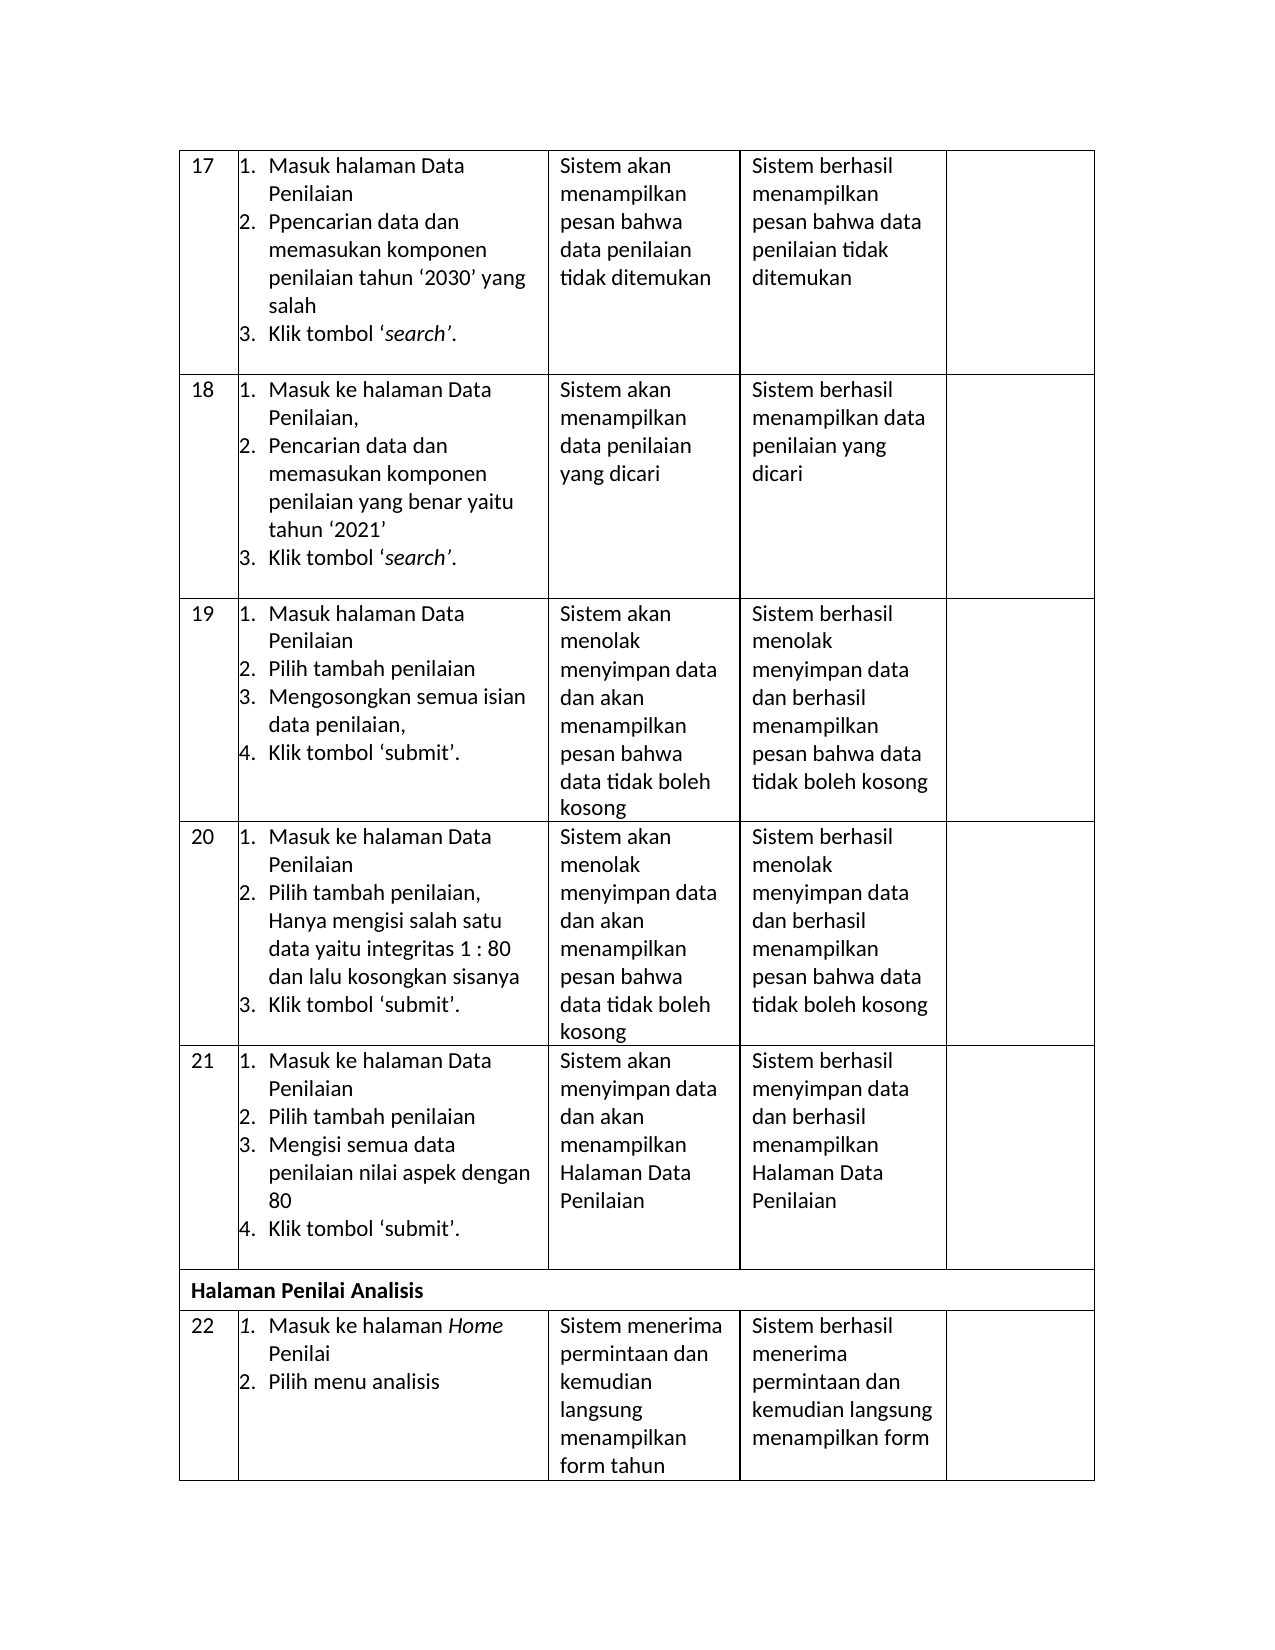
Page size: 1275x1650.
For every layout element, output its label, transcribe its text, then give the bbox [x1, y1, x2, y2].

table_cell [947, 1311, 1094, 1479]
table_cell [947, 375, 1094, 598]
table_cell 21 [180, 1046, 238, 1269]
table_header [947, 151, 1094, 374]
table_cell Masuk halaman Data Penilaian Pilih tambah penilaian Mengosongkan semua isian data penilaian, Klik tombol ‘submit’. [239, 599, 548, 821]
table_cell Sistem akan menolak menyimpan data dan akan menampilkan pesan bahwa data tidak boleh kosong [549, 822, 739, 1045]
table_cell Masuk ke halaman Data Penilaian, Pencarian data dan memasukan komponen penilaian yang benar yaitu tahun ‘2021’ Klik tombol ‘search’. [239, 375, 548, 598]
table_cell Sistem berhasil menerima permintaan dan kemudian langsung menampilkan form [741, 1311, 946, 1479]
table_cell 20 [180, 822, 238, 1045]
table_cell Masuk ke halaman Data Penilaian Pilih tambah penilaian, Hanya mengisi salah satu data yaitu integritas 1 : 80 dan lalu kosongkan sisanya Klik tombol ‘submit’. [239, 822, 548, 1045]
table_cell Masuk ke halaman Data Penilaian Pilih tambah penilaian Mengisi semua data penilaian nilai aspek dengan 80 Klik tombol ‘submit’. [239, 1046, 548, 1269]
table_cell Halaman Penilai Analisis [180, 1270, 1094, 1310]
table_header 17 [180, 151, 238, 374]
table_cell [947, 599, 1094, 821]
table_cell Masuk ke halaman Home Penilai Pilih menu analisis [239, 1311, 548, 1479]
table_cell Sistem berhasil menampilkan data penilaian yang dicari [741, 375, 946, 598]
table_cell Sistem akan menampilkan data penilaian yang dicari [549, 375, 739, 598]
table_cell Sistem akan menolak menyimpan data dan akan menampilkan pesan bahwa data tidak boleh kosong [549, 599, 739, 821]
table_cell Sistem akan menyimpan data dan akan menampilkan Halaman Data Penilaian [549, 1046, 739, 1269]
table_cell [947, 1046, 1094, 1269]
table_cell 18 [180, 375, 238, 598]
table_header Sistem berhasil menampilkan pesan bahwa data penilaian tidak ditemukan [741, 151, 946, 374]
table_cell 22 [180, 1311, 238, 1479]
table_cell Sistem berhasil menyimpan data dan berhasil menampilkan Halaman Data Penilaian [741, 1046, 946, 1269]
table_cell Sistem menerima permintaan dan kemudian langsung menampilkan form tahun [549, 1311, 739, 1479]
table_cell 19 [180, 599, 238, 821]
table_cell [947, 822, 1094, 1045]
table_cell Sistem berhasil menolak menyimpan data dan berhasil menampilkan pesan bahwa data tidak boleh kosong [741, 599, 946, 821]
table_header Masuk halaman Data Penilaian Ppencarian data dan memasukan komponen penilaian tahun ‘2030’ yang salah Klik tombol ‘search’. [239, 151, 548, 374]
table_header Sistem akan menampilkan pesan bahwa data penilaian tidak ditemukan [549, 151, 739, 374]
table_cell Sistem berhasil menolak menyimpan data dan berhasil menampilkan pesan bahwa data tidak boleh kosong [741, 822, 946, 1045]
